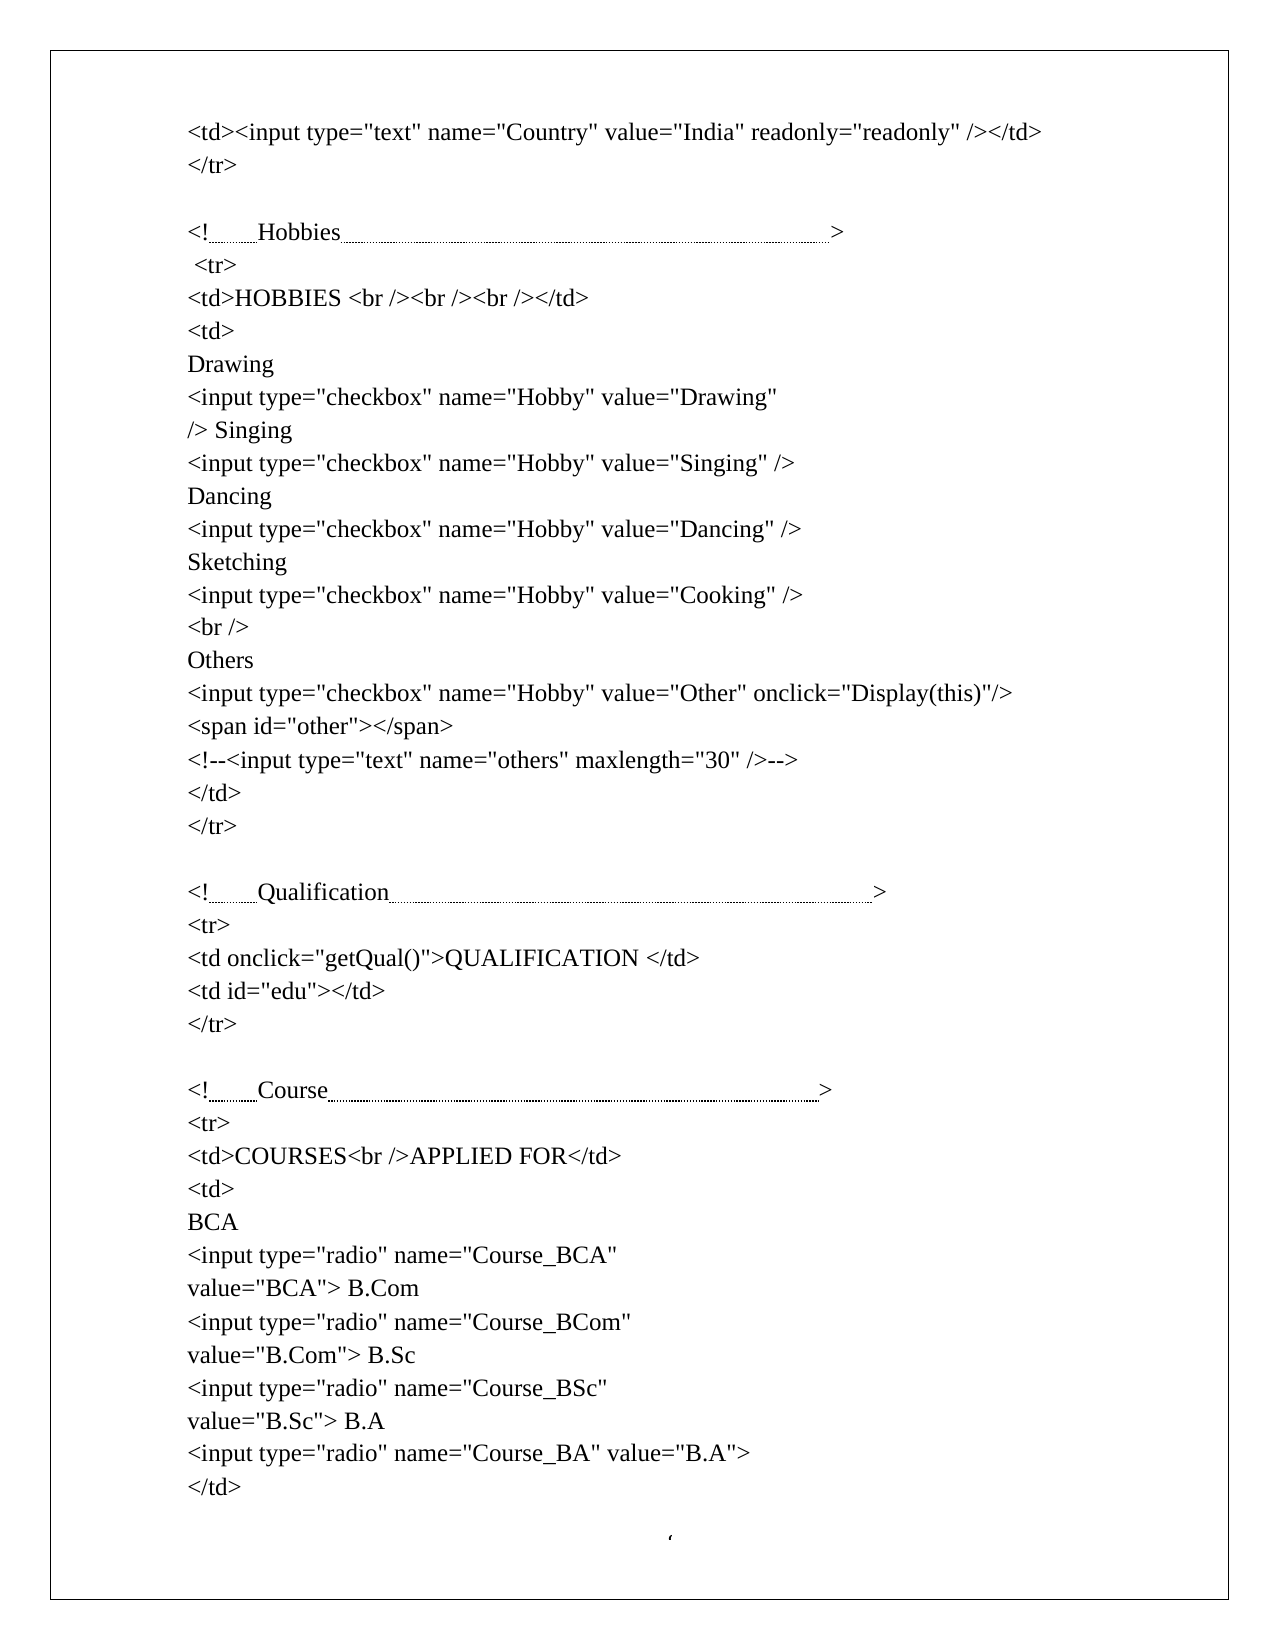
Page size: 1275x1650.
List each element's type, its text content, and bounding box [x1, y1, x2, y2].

text <td>HOBBIES <br /><br /><br /></td> [187, 283, 1228, 311]
text <td>COURSES<br />APPLIED FOR</td> [187, 1141, 1228, 1170]
text <span id="other"></span> [187, 711, 1228, 740]
text <input type="radio" name="Course_BA" value="B.A"> [187, 1439, 1228, 1468]
text </tr> [187, 1009, 1228, 1038]
text <td> Drawing [187, 316, 276, 377]
text <td onclick="getQual()">QUALIFICATION </td> [187, 943, 1228, 972]
text <input type="checkbox" name="Hobby" value="Drawing" /> Singing [187, 382, 804, 443]
text <input type="checkbox" name="Hobby" value="Singing" /> Dancing [187, 448, 795, 510]
text </tr> [187, 150, 1228, 179]
text <input type="radio" name="Course_BCA" value="BCA"> B.Com [187, 1241, 777, 1302]
text <input type="checkbox" name="Hobby" value="Dancing" /> Sketching [187, 514, 804, 576]
text <br /> Others [187, 612, 256, 674]
text <! Hobbies > [187, 217, 1228, 245]
text <input type="radio" name="Course_BCom" value="B.Com"> B.Sc [187, 1307, 811, 1369]
text <tr> [187, 1108, 1228, 1137]
text <tr> [193, 250, 1228, 278]
text <input type="checkbox" name="Hobby" value="Cooking" /> [187, 581, 1228, 609]
text <td> BCA [187, 1174, 241, 1236]
text <tr> [187, 910, 1228, 939]
text <input type="radio" name="Course_BSc" value="B.Sc"> B.A [187, 1373, 764, 1435]
text <input type="checkbox" name="Hobby" value="Other" onclick="Display(this)"/> [187, 678, 1228, 707]
text <!--<input type="text" name="others" maxlength="30" />--> [187, 745, 1228, 774]
text <! Course > [187, 1075, 1228, 1104]
text </tr> [187, 811, 1228, 840]
text <! Qualification > [187, 877, 1228, 906]
text </td> [187, 778, 1228, 807]
text <td><input type="text" name="Country" value="India" readonly="readonly" /></td> [187, 117, 1228, 146]
text </td> [187, 1472, 1228, 1501]
text <td id="edu"></td> [187, 976, 1228, 1005]
